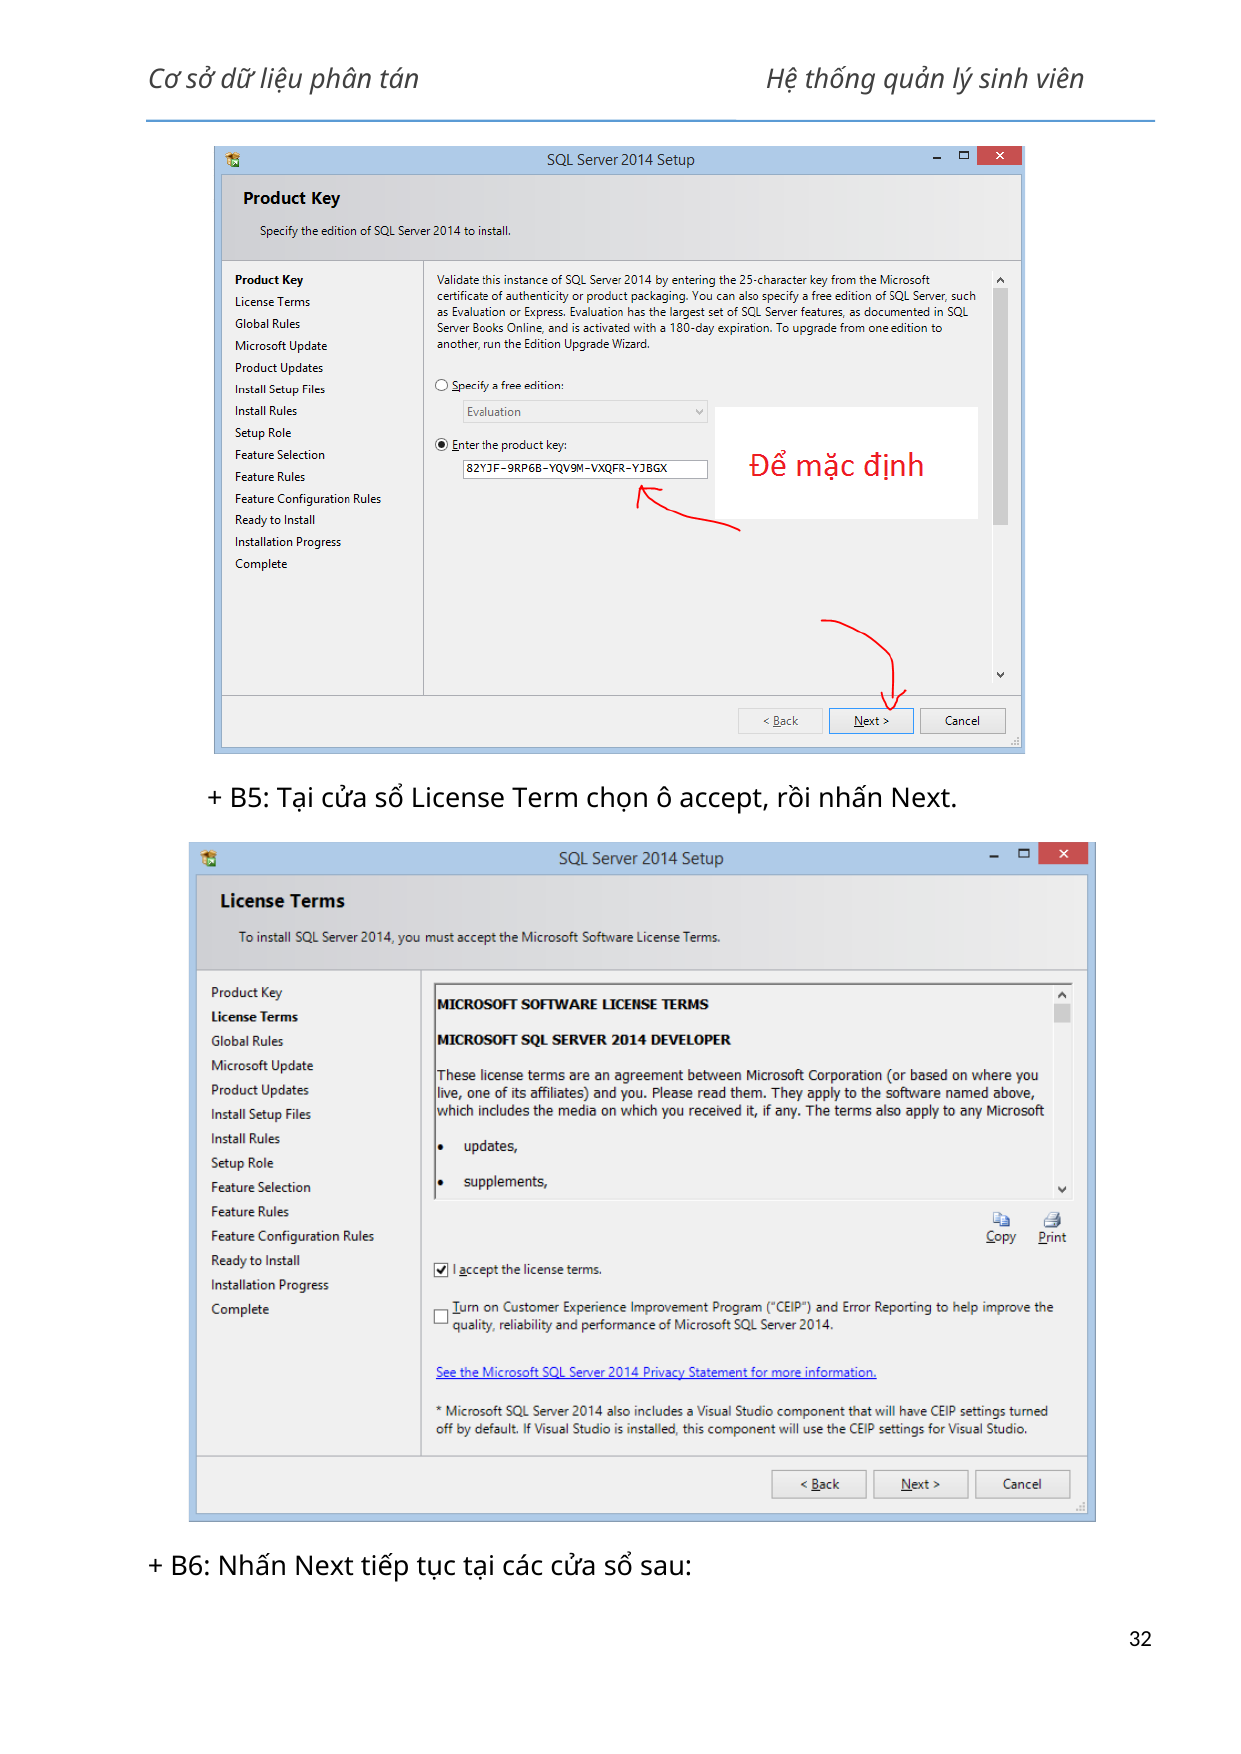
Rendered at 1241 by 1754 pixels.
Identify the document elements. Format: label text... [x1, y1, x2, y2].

text + B5: Tại cửa sổ License Term chọn ô accept, rồi nhấn Next. [207, 779, 1091, 816]
picture [188, 842, 1096, 1522]
text + B6: Nhấn Next tiếp tục tại các cửa sổ sau: [148, 1547, 1091, 1584]
picture [213, 146, 1025, 754]
